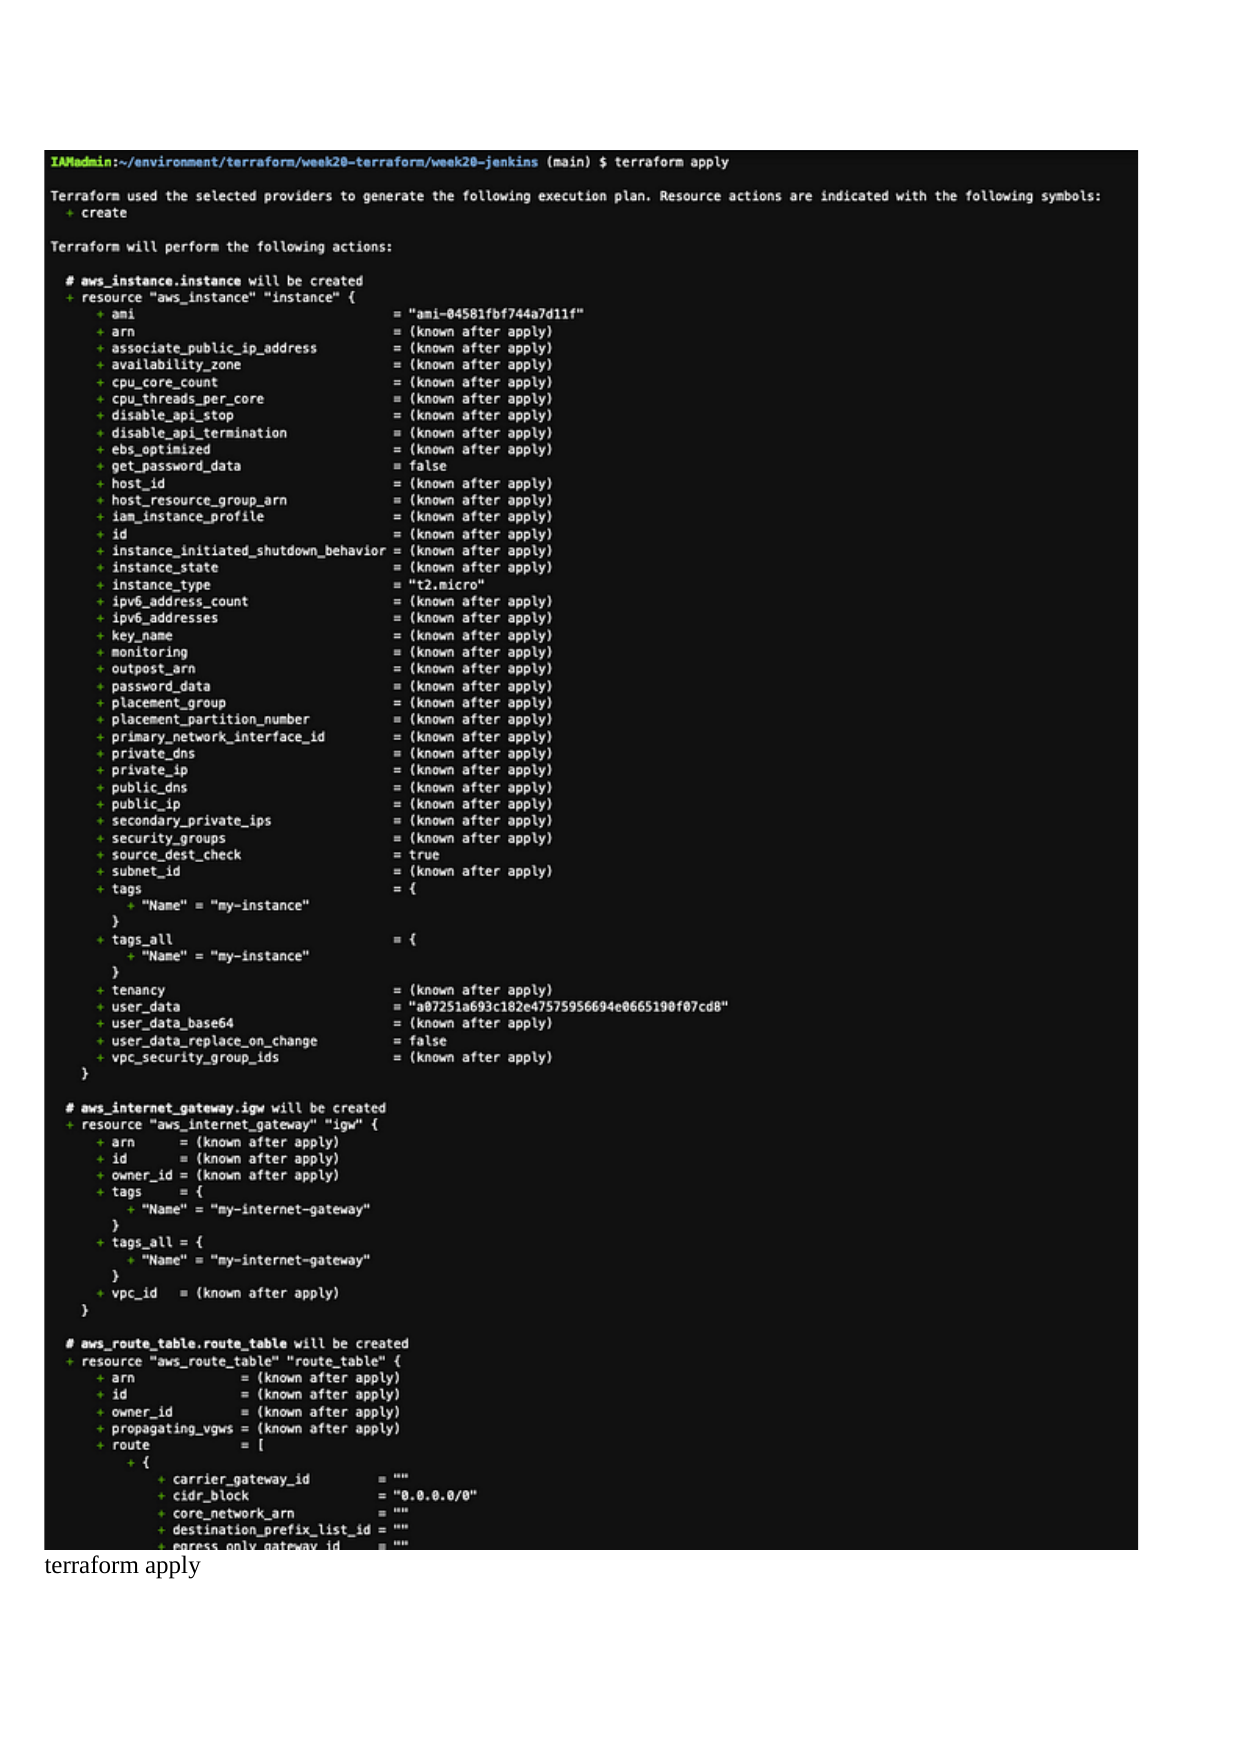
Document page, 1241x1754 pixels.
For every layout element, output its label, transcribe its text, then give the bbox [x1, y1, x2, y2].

text terraform apply [44, 1550, 1196, 1579]
picture [44, 150, 1139, 1550]
